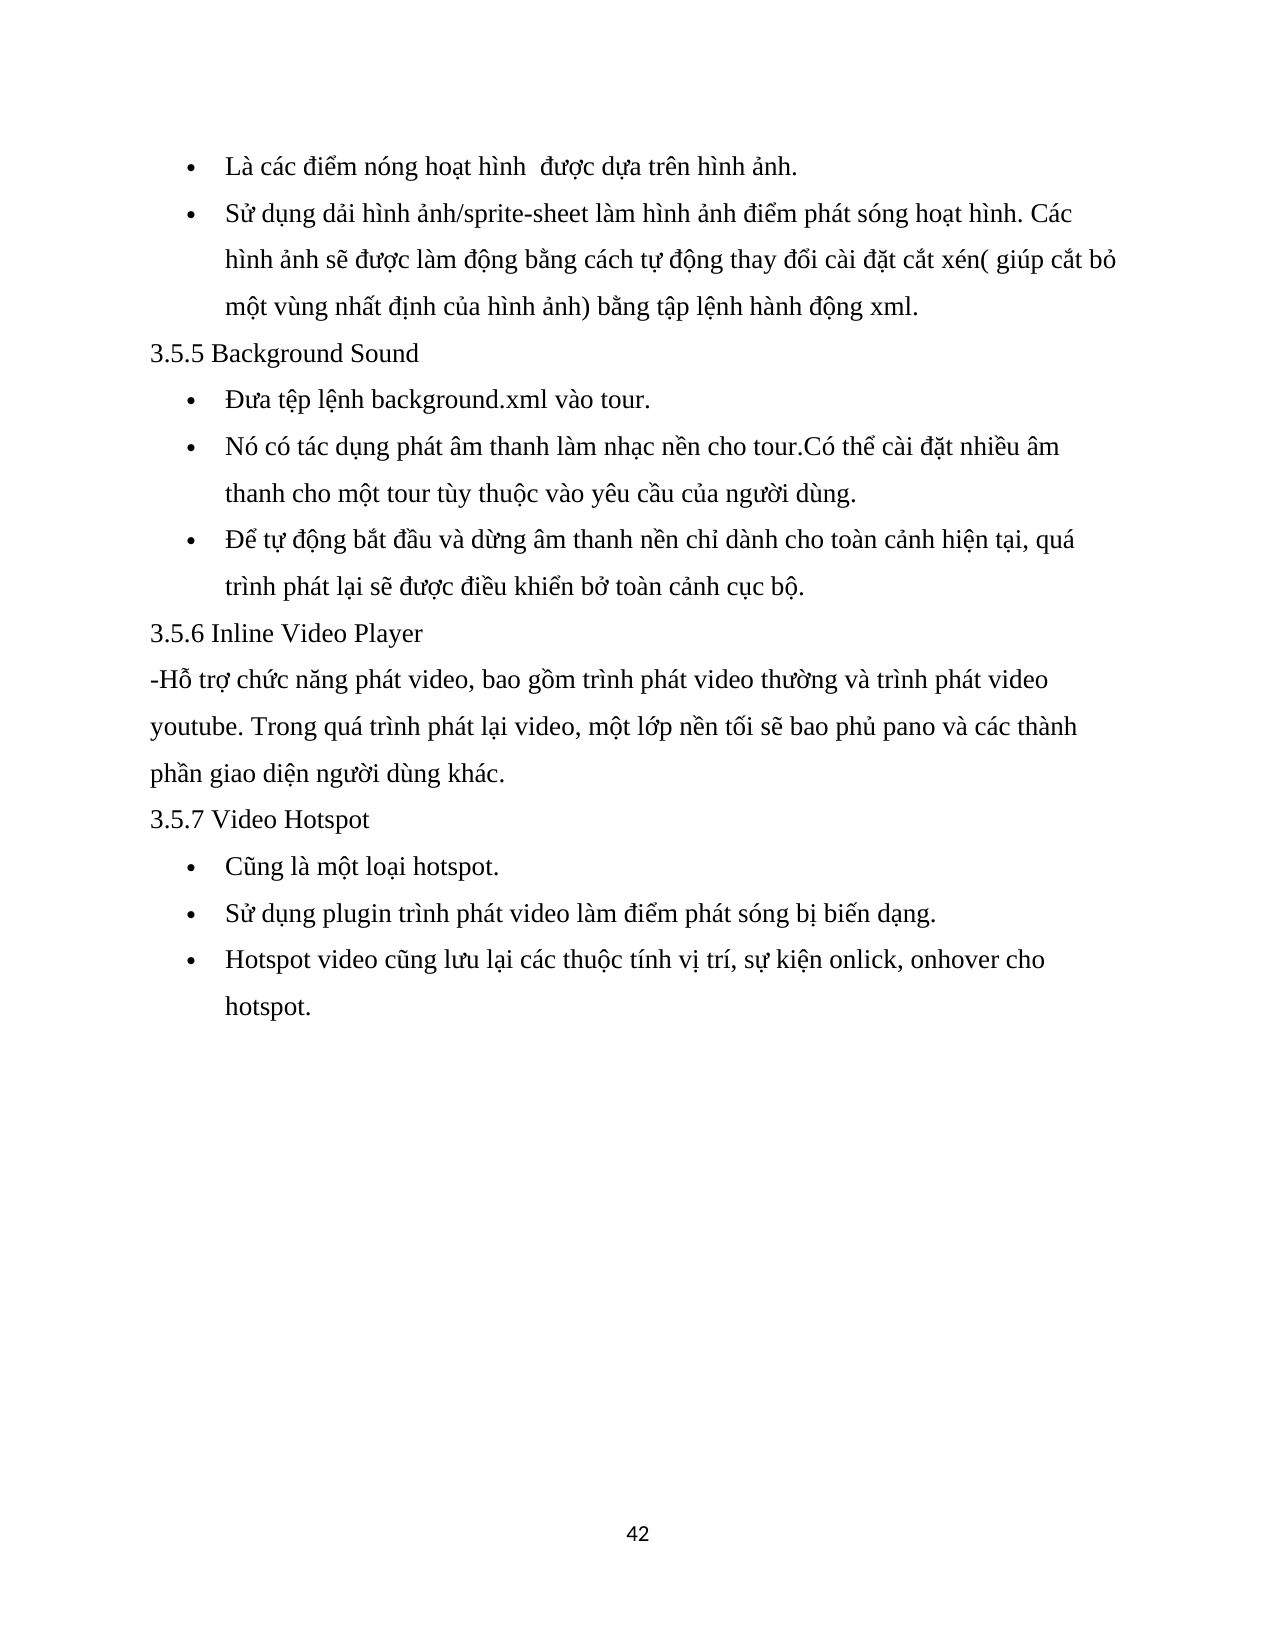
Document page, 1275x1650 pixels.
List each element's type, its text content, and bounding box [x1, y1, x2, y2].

list Để tự động bắt đầu và dừng âm thanh nền chỉ dành cho toàn cảnh hiện tại, quá trình phát lại sẽ được điều khiển bở toàn cảnh cục bộ. [187, 523, 1125, 601]
list Hotspot video cũng lưu lại các thuộc tính vị trí, sự kiện onlick, onhover cho hotspot. [187, 943, 1125, 1021]
list Sử dụng dải hình ảnh/sprite-sheet làm hình ảnh điểm phát sóng hoạt hình. Các hình ảnh sẽ được làm động bằng cách tự động thay đổi cài đặt cắt xén( giúp cắt bỏ một vùng nhất định của hình ảnh) bằng tập lệnh hành động xml. [187, 197, 1125, 321]
list Đưa tệp lệnh background.xml vào tour. [187, 383, 1125, 414]
text -Hỗ trợ chức năng phát video, bao gồm trình phát video thường và trình phát video youtube. Trong quá trình phát lại video, một lớp nền tối sẽ bao phủ pano và các thành phần giao diện người dùng khác. [150, 663, 1125, 788]
text 3.5.5 Background Sound [150, 337, 1125, 368]
text 3.5.7 Video Hotspot [150, 803, 1125, 834]
text 3.5.6 Inline Video Player [150, 617, 1125, 648]
list Là các điểm nóng hoạt hình được dựa trên hình ảnh. [187, 150, 1125, 181]
list Nó có tác dụng phát âm thanh làm nhạc nền cho tour.Có thể cài đặt nhiều âm thanh cho một tour tùy thuộc vào yêu cầu của người dùng. [187, 430, 1125, 508]
list Sử dụng plugin trình phát video làm điểm phát sóng bị biến dạng. [187, 897, 1125, 928]
list Cũng là một loại hotspot. [187, 850, 1125, 881]
